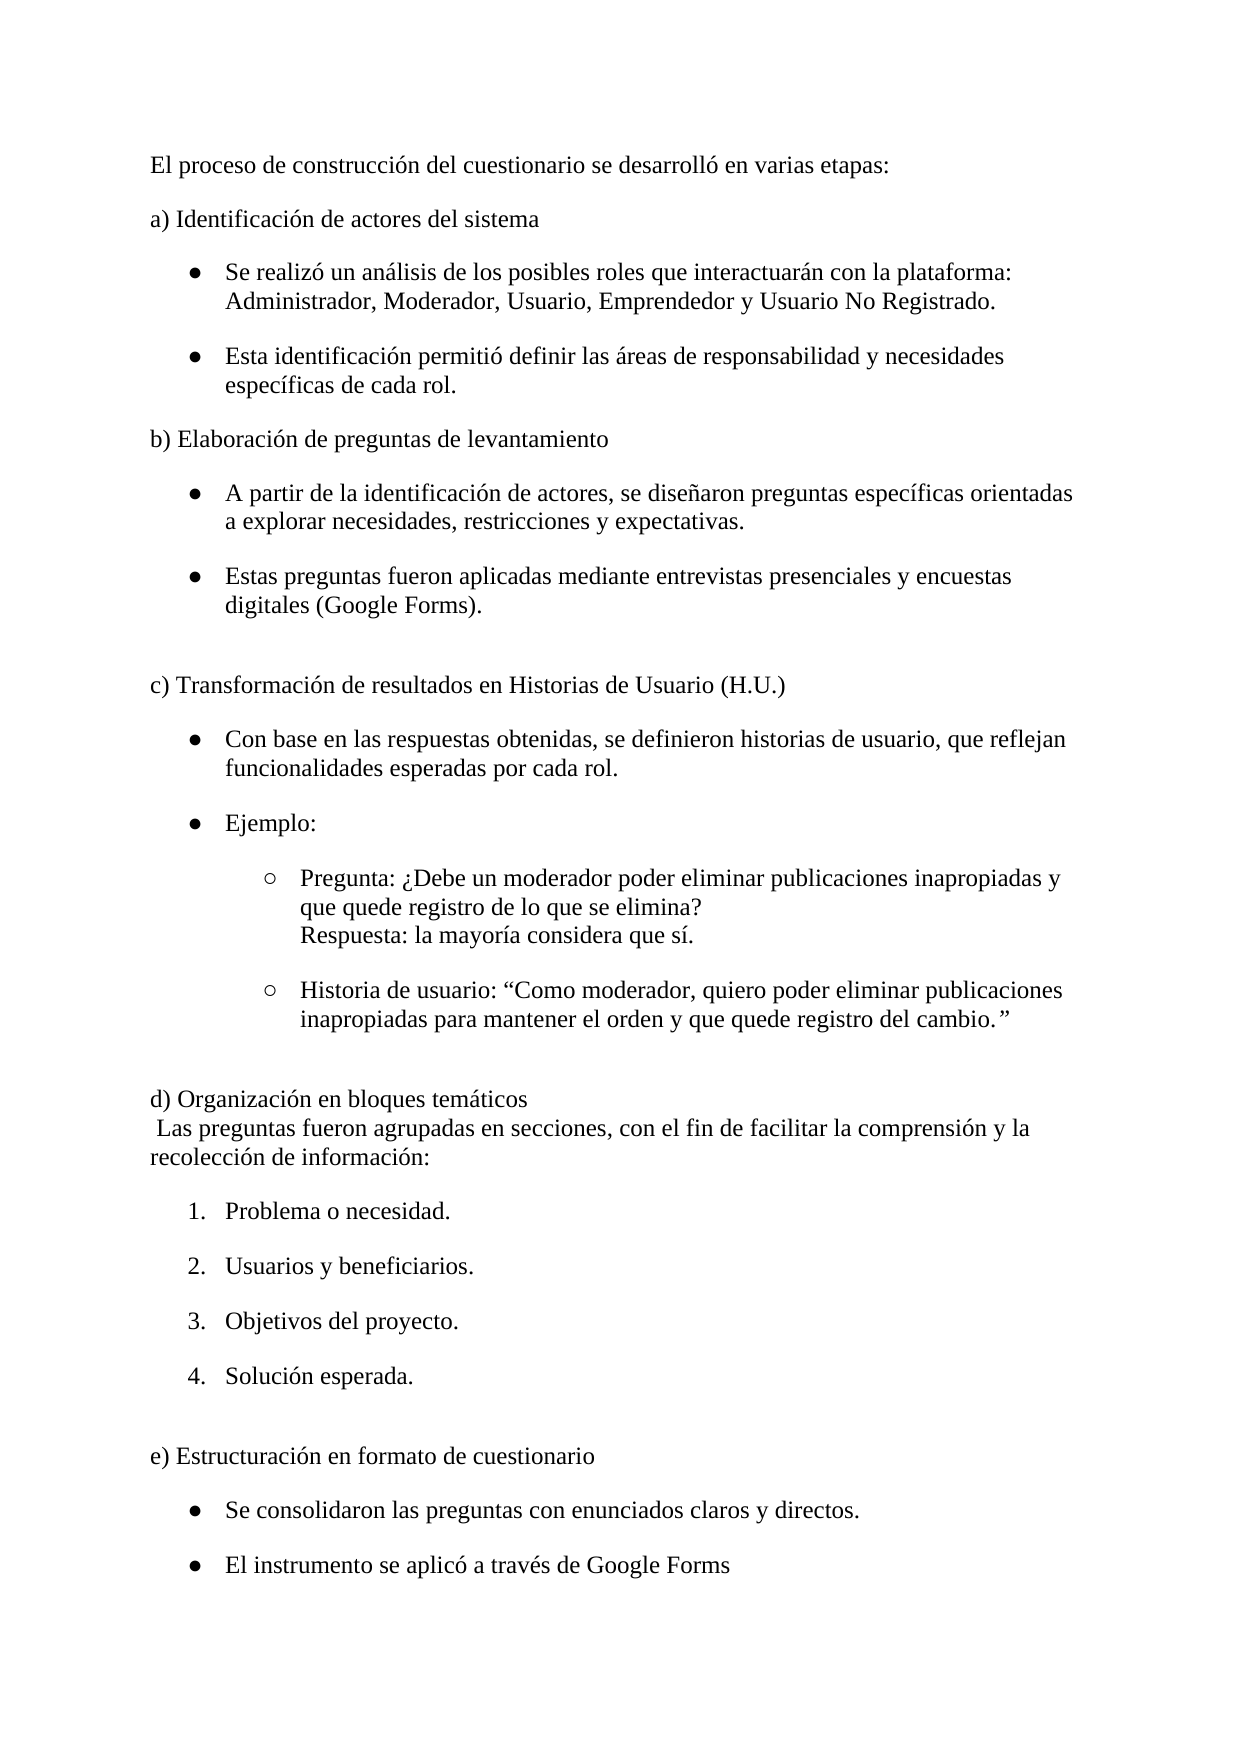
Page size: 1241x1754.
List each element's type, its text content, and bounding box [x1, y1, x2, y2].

text El proceso de construcción del cuestionario se desarrolló en varias etapas: [150, 150, 1090, 179]
list Ejemplo: [187, 808, 1090, 863]
list El instrumento se aplicó a través de Google Forms [187, 1550, 1090, 1579]
list Con base en las respuestas obtenidas, se definieron historias de usuario, que reflejan funcionalidades esperadas por cada rol. [187, 724, 1090, 808]
text a) Identificación de actores del sistema [150, 204, 1090, 232]
list Esta identificación permitió definir las áreas de responsabilidad y necesidades específicas de cada rol. [187, 341, 1090, 399]
text d) Organización en bloques temáticos Las preguntas fueron agrupadas en secciones, con el fin de facilitar la comprensión y la recolección de información: [150, 1084, 1090, 1171]
list Historia de usuario: “Como moderador, quiero poder eliminar publicaciones inapropiadas para mantener el orden y que quede registro del cambio.” [262, 976, 1090, 1059]
list Objetivos del proyecto. [187, 1306, 1090, 1361]
list Usuarios y beneficiarios. [187, 1251, 1090, 1306]
text c) Transformación de resultados en Historias de Usuario (H.U.) [150, 670, 1090, 699]
list Solución esperada. [187, 1361, 1090, 1416]
list Se consolidaron las preguntas con enunciados claros y directos. [187, 1495, 1090, 1550]
list A partir de la identificación de actores, se diseñaron preguntas específicas orientadas a explorar necesidades, restricciones y expectativas. [187, 478, 1090, 561]
text b) Elaboración de preguntas de levantamiento [150, 424, 1090, 453]
list Problema o necesidad. [187, 1196, 1090, 1251]
text e) Estructuración en formato de cuestionario [150, 1441, 1090, 1470]
list Estas preguntas fueron aplicadas mediante entrevistas presenciales y encuestas digitales (Google Forms). [187, 561, 1090, 645]
list Pregunta: ¿Debe un moderador poder eliminar publicaciones inapropiadas y que quede registro de lo que se elimina? Respuesta: la mayoría considera que sí. [262, 863, 1090, 976]
list Se realizó un análisis de los posibles roles que interactuarán con la plataforma: Administrador, Moderador, Usuario, Emprendedor y Usuario No Registrado. [187, 257, 1090, 341]
